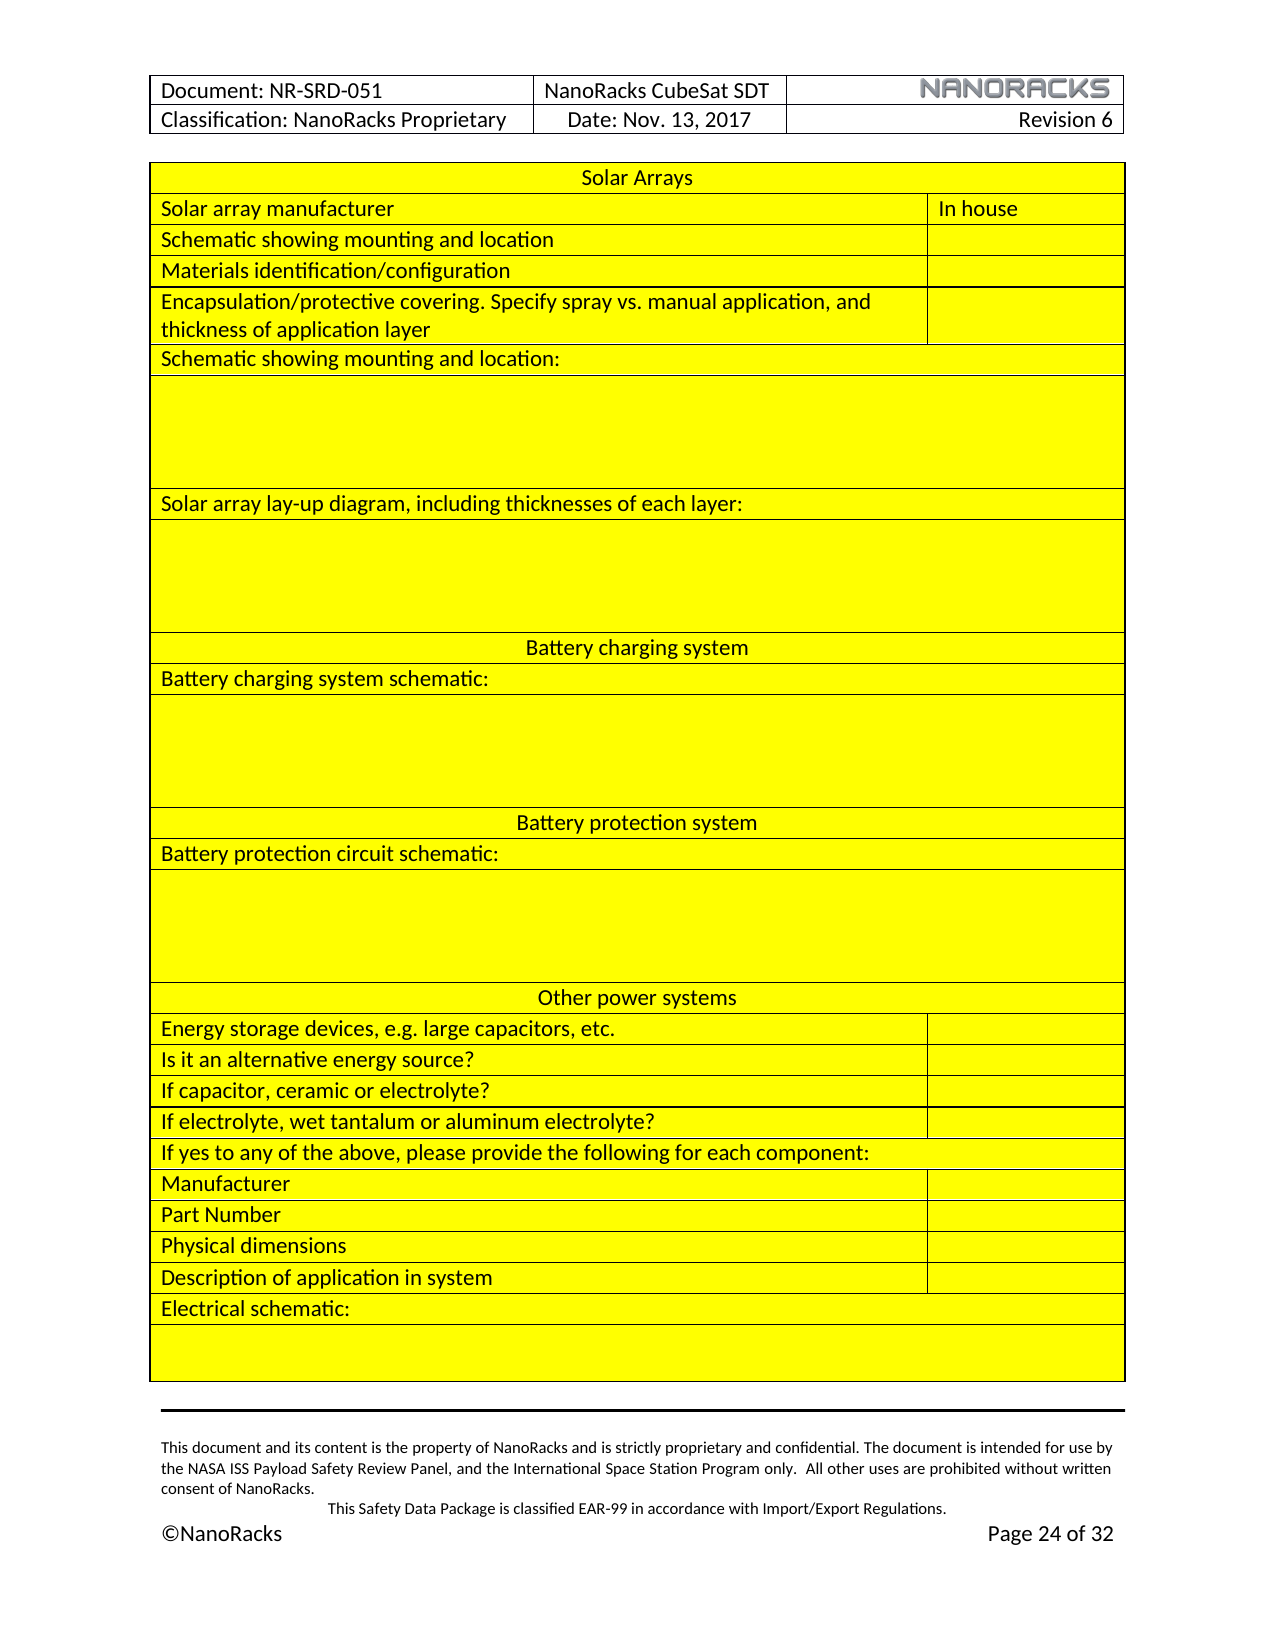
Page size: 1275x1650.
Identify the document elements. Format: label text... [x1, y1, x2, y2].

table_cell Battery protection circuit schematic: [151, 839, 1124, 869]
table_cell [928, 288, 1124, 343]
table_cell Battery charging system [151, 633, 1124, 663]
table_cell Electrical schematic: [151, 1294, 1124, 1324]
table_cell Manufacturer [151, 1170, 927, 1199]
table_cell [151, 695, 1124, 807]
table_cell [928, 1201, 1124, 1231]
table_cell [928, 256, 1124, 286]
table_cell [928, 1014, 1124, 1044]
table_cell Solar array lay-up diagram, including thicknesses of each layer: [151, 489, 1124, 519]
table_cell If capacitor, ceramic or electrolyte? [151, 1076, 927, 1106]
table_cell [928, 1170, 1124, 1199]
table_cell Other power systems [151, 983, 1124, 1013]
table_cell [928, 225, 1124, 255]
table_cell Schematic showing mounting and location [151, 225, 927, 255]
table_cell Physical dimensions [151, 1232, 927, 1262]
table_cell [928, 1045, 1124, 1075]
table_cell Materials identification/configuration [151, 256, 927, 286]
table_cell [928, 1076, 1124, 1106]
table_cell [151, 376, 1124, 488]
table_cell [928, 1108, 1124, 1137]
table_cell Battery charging system schematic: [151, 664, 1124, 694]
table_cell Solar Arrays [151, 163, 1124, 193]
table_cell [928, 1263, 1124, 1293]
table_cell If electrolyte, wet tantalum or aluminum electrolyte? [151, 1108, 927, 1137]
picture [917, 76, 1113, 101]
table_cell Battery protection system [151, 808, 1124, 838]
table_cell [151, 870, 1124, 982]
table_cell Is it an alternative energy source? [151, 1045, 927, 1075]
table_cell Part Number [151, 1201, 927, 1231]
table_cell If yes to any of the above, please provide the following for each component: [151, 1139, 1124, 1168]
table_cell [151, 1325, 1124, 1381]
table_cell Schematic showing mounting and location: [151, 345, 1124, 374]
table_cell [928, 1232, 1124, 1262]
table_cell [151, 520, 1124, 632]
table_cell In house [928, 194, 1124, 224]
table_cell Description of application in system [151, 1263, 927, 1293]
table_cell Energy storage devices, e.g. large capacitors, etc. [151, 1014, 927, 1044]
table_cell Solar array manufacturer [151, 194, 927, 224]
table_cell Encapsulation/protective covering. Specify spray vs. manual application, and thickness of application layer [151, 288, 927, 343]
